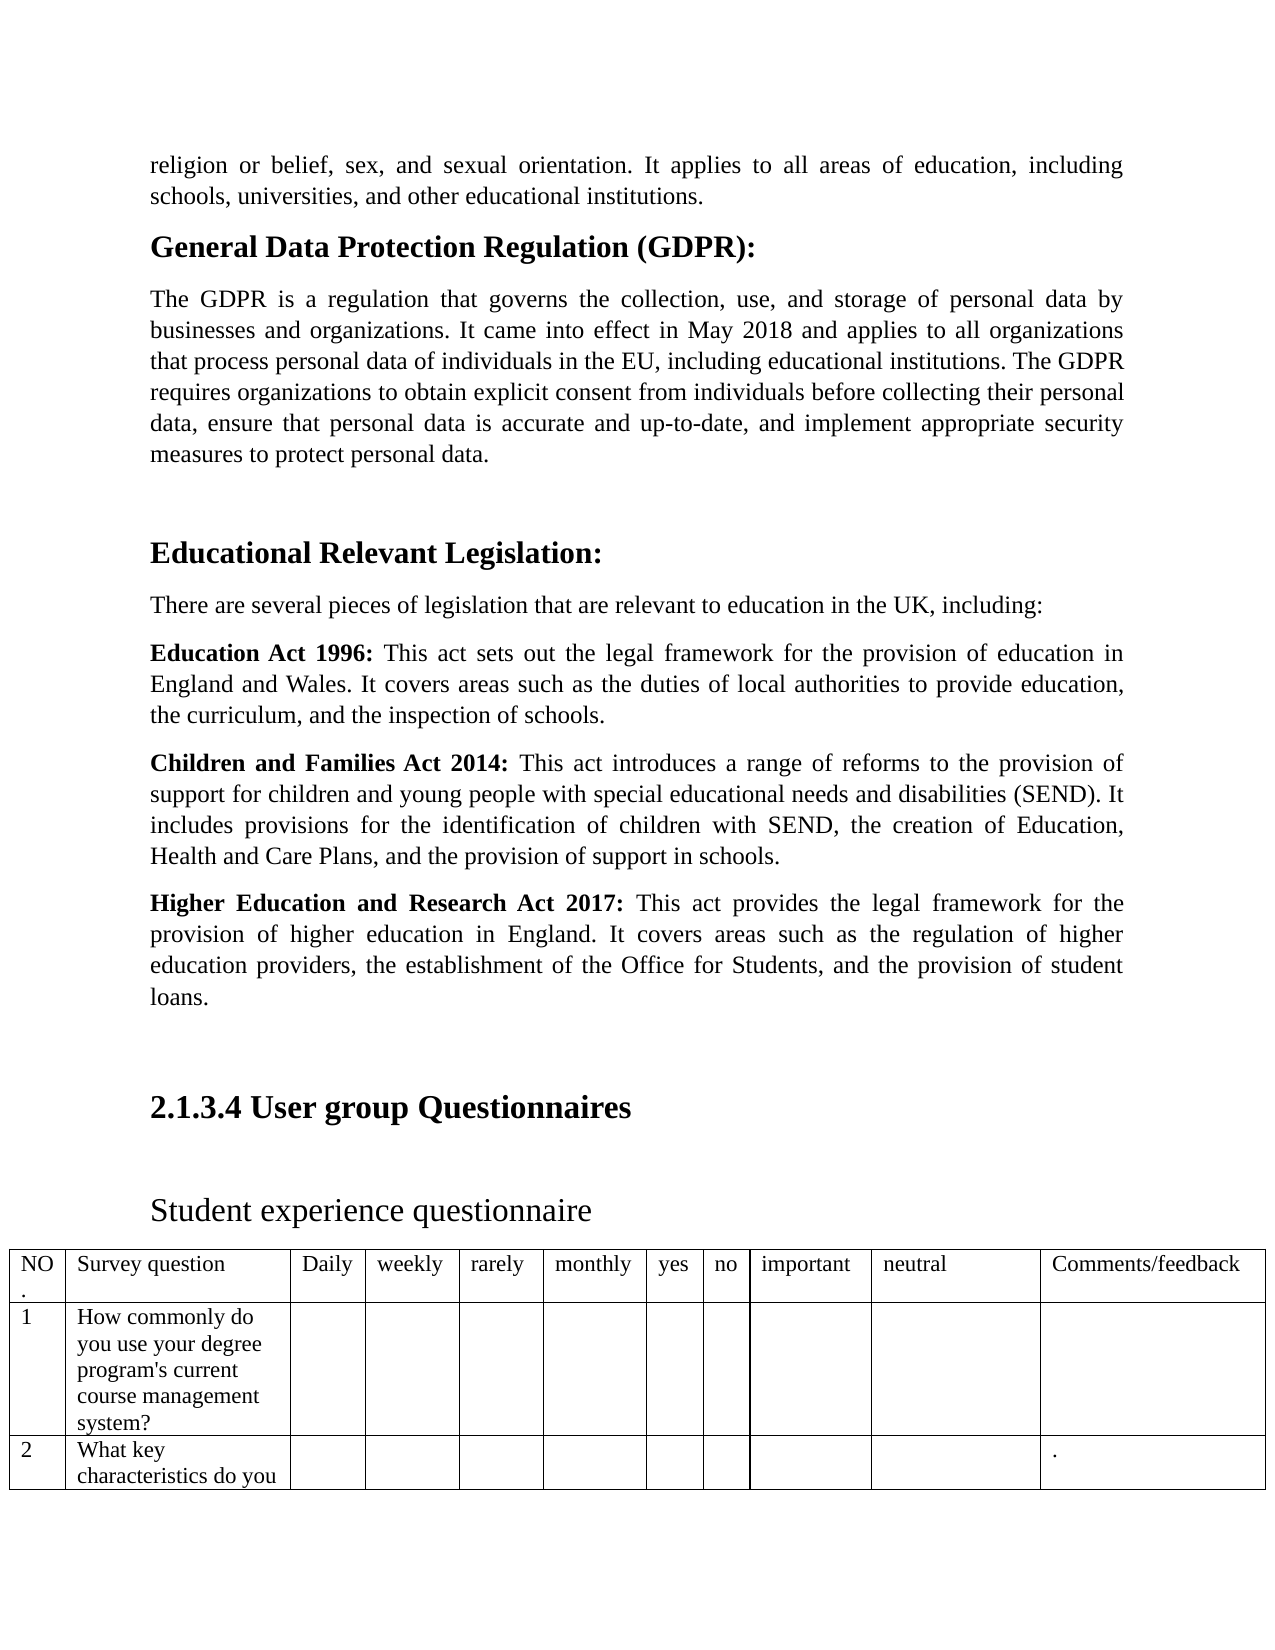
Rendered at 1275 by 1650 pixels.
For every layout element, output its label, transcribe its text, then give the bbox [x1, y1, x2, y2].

table_header important [751, 1250, 871, 1302]
table_cell [366, 1303, 459, 1435]
text Student experience questionnaire [150, 1191, 1125, 1229]
table_cell [647, 1303, 703, 1435]
table_cell [291, 1303, 365, 1435]
table_cell [460, 1303, 543, 1435]
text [150, 150, 1125, 210]
table_cell [647, 1436, 703, 1489]
table_header NO. [10, 1250, 65, 1302]
table_cell [366, 1436, 459, 1489]
table_header no [704, 1250, 749, 1302]
table_header weekly [366, 1250, 459, 1302]
text General Data Protection Regulation (GDPR): [150, 229, 1125, 265]
table_header Comments/feedback [1041, 1250, 1265, 1302]
table_cell How commonly do you use your degree program's current course management system? [66, 1303, 290, 1435]
table_cell 1 [10, 1303, 65, 1435]
table_cell [1041, 1303, 1265, 1435]
text Higher Education and Research Act 2017: This act provides the legal framework for the provision of higher education in England. It covers areas such as the regulation of higher education providers, the establishment of the Office for Students, and the provision of student loans. [150, 888, 1125, 1010]
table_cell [66, 1436, 290, 1489]
table_cell [751, 1436, 871, 1489]
table_cell [291, 1436, 365, 1489]
table_cell [872, 1303, 1040, 1435]
table_cell [460, 1436, 543, 1489]
table_cell [872, 1436, 1040, 1489]
text Educational Relevant Legislation: [150, 535, 1125, 571]
text The GDPR is a regulation that governs the collection, use, and storage of personal data by businesses and organizations. It came into effect in May 2018 and applies to all organizations that process personal data of individuals in the EU, including educational institutions. The GDPR requires organizations to obtain explicit consent from individuals before collecting their personal data, ensure that personal data is accurate and up-to-date, and implement appropriate security measures to protect personal data. [150, 284, 1125, 468]
text There are several pieces of legislation that are relevant to education in the UK, including: [150, 590, 1125, 619]
text Education Act 1996: This act sets out the legal framework for the provision of education in England and Wales. It covers areas such as the duties of local authorities to provide education, the curriculum, and the inspection of schools. [150, 638, 1125, 729]
table_cell [544, 1303, 646, 1435]
table_header yes [647, 1250, 703, 1302]
table_cell [704, 1436, 749, 1489]
text 2.1.3.4 User group Questionnaires [150, 1087, 1125, 1126]
table_cell [704, 1303, 749, 1435]
table_cell [544, 1436, 646, 1489]
table_header Daily [291, 1250, 365, 1302]
table_cell [751, 1303, 871, 1435]
text Children and Families Act 2014: This act introduces a range of reforms to the provision of support for children and young people with special educational needs and disabilities (SEND). It includes provisions for the identification of children with SEND, the creation of Education, Health and Care Plans, and the provision of support in schools. [150, 748, 1125, 869]
table_cell . [1041, 1436, 1265, 1489]
table_header Survey question [66, 1250, 290, 1302]
table_header monthly [544, 1250, 646, 1302]
table_header rarely [460, 1250, 543, 1302]
table_cell 2 [10, 1436, 65, 1489]
table_header neutral [872, 1250, 1040, 1302]
